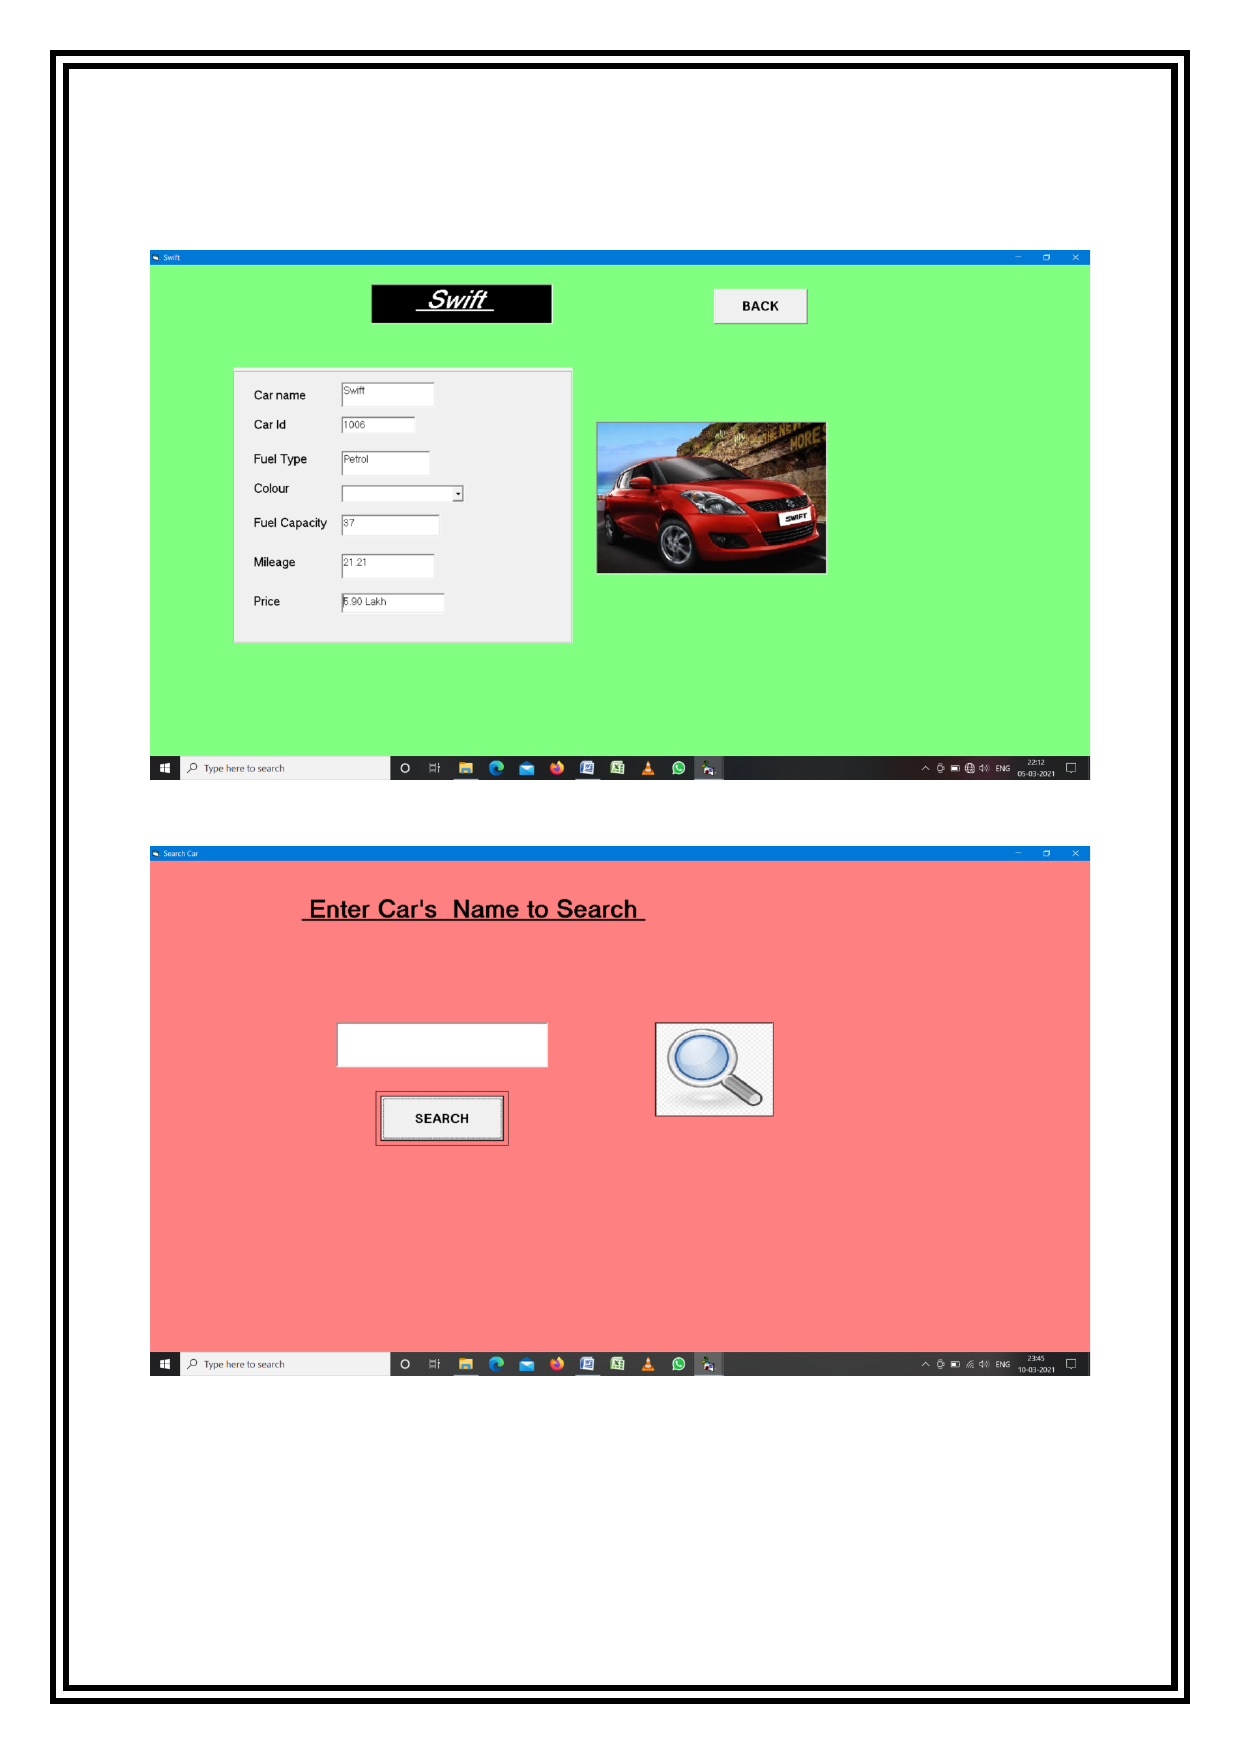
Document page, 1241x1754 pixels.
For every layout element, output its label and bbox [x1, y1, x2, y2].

picture [150, 250, 1091, 780]
picture [150, 846, 1091, 1376]
